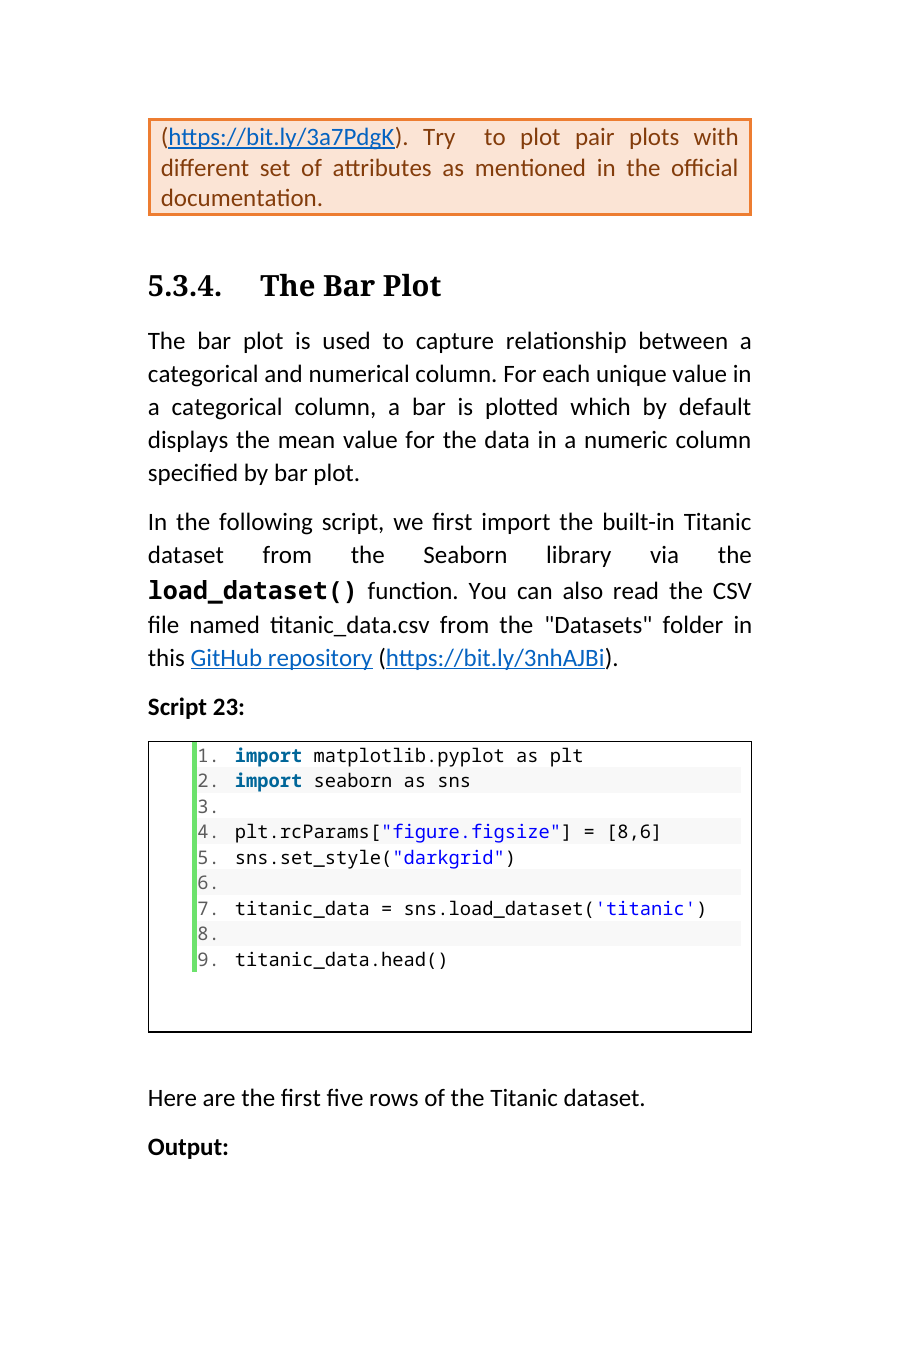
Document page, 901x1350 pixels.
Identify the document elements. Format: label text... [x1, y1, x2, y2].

table_header import matplotlib.pyplot as plt import seaborn as sns plt.rcParams["figure.figsize"] = [8,6] sns.set_style("darkgrid") titanic_data = sns.load_dataset('titanic') titanic_data.head() [149, 742, 751, 1031]
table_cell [151, 121, 749, 213]
subtitle The Bar Plot [148, 266, 752, 305]
text Output: [148, 1132, 752, 1162]
text The bar plot is used to capture relationship between a categorical and numerical column. For each unique value in a categorical column, a bar is plotted which by default displays the mean value for the data in a numeric column specified by bar plot. [148, 325, 752, 487]
text Script 23: [148, 691, 752, 722]
text In the following script, we first import the built-in Titanic dataset from the Seaborn library via the load_dataset() function. You can also read the CSV file named titanic_data.csv from the "Datasets" folder in this GitHub repository (https://bit.ly/3nhAJBi). [148, 506, 752, 672]
text Here are the first five rows of the Titanic dataset. [148, 1082, 752, 1112]
